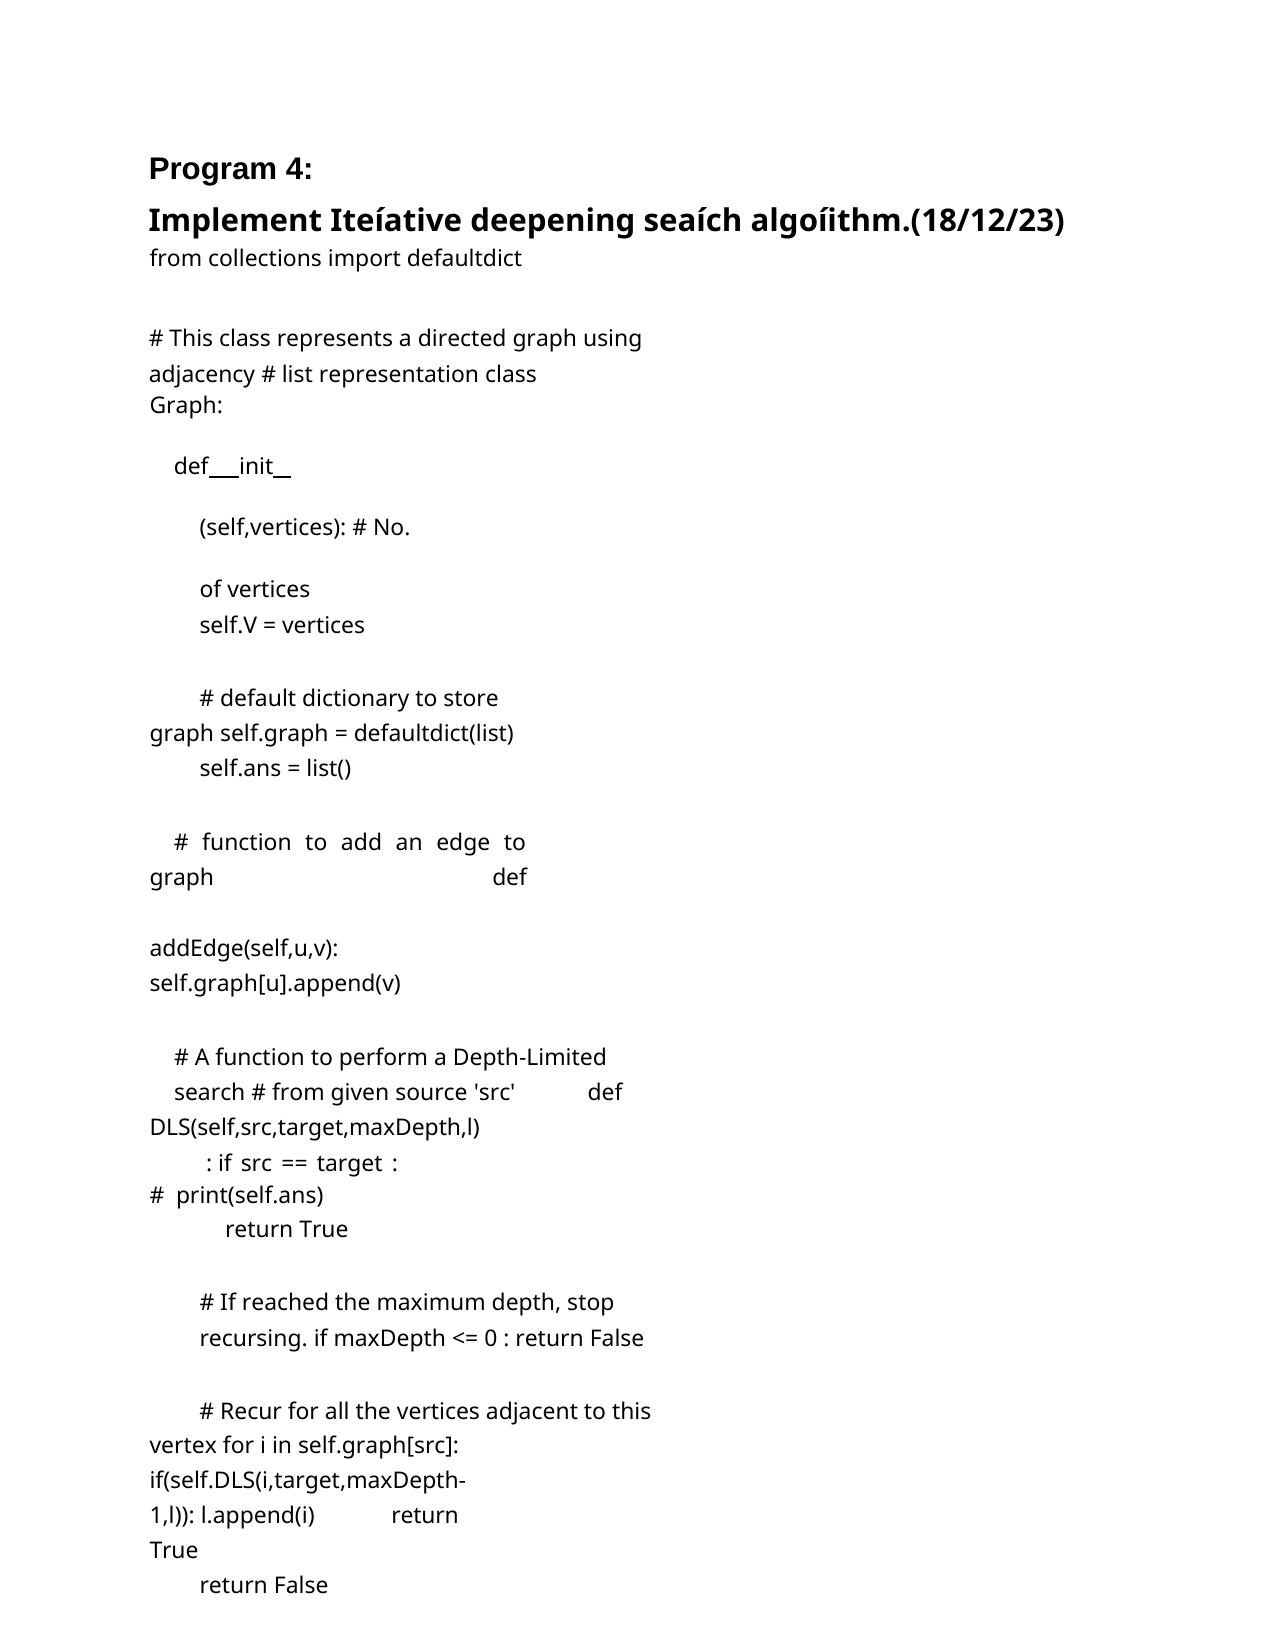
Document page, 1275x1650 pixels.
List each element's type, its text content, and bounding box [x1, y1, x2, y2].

text # This class represents a directed graph using adjacency # list representation class [148, 322, 727, 389]
text # default dictionary to store graph self.graph = defaultdict(list) [149, 682, 541, 748]
text Program 4: [148, 150, 1137, 186]
text # A function to perform a Depth-Limited search # from given source 'src' def [174, 1041, 647, 1107]
text # If reached the maximum depth, stop recursing. if maxDepth <= 0 : return False [199, 1286, 693, 1353]
text Graph: [149, 394, 1137, 419]
text # print(self.ans) [149, 1183, 1137, 1209]
text DLS(self,src,target,maxDepth,l): if src == target : [149, 1111, 480, 1178]
text return False [199, 1569, 1137, 1600]
text if(self.DLS(i,target,maxDepth-1,l)): l.append(i) return True [149, 1464, 504, 1565]
text def init (self,vertices): # No. of vertices [174, 419, 438, 604]
text self.ans = list() [199, 752, 1137, 783]
text # Recur for all the vertices adjacent to this vertex for i in self.graph[src]: [149, 1395, 697, 1461]
text return True [225, 1212, 1137, 1244]
text Implement Iteíative deepening seaích algoíithm.(18/12/23) from collections import defaultdict [148, 198, 1113, 273]
text # function to add an edge to graph def addEdge(self,u,v): self.graph[u].append(v) [149, 826, 527, 998]
text self.V = vertices [199, 608, 1137, 640]
